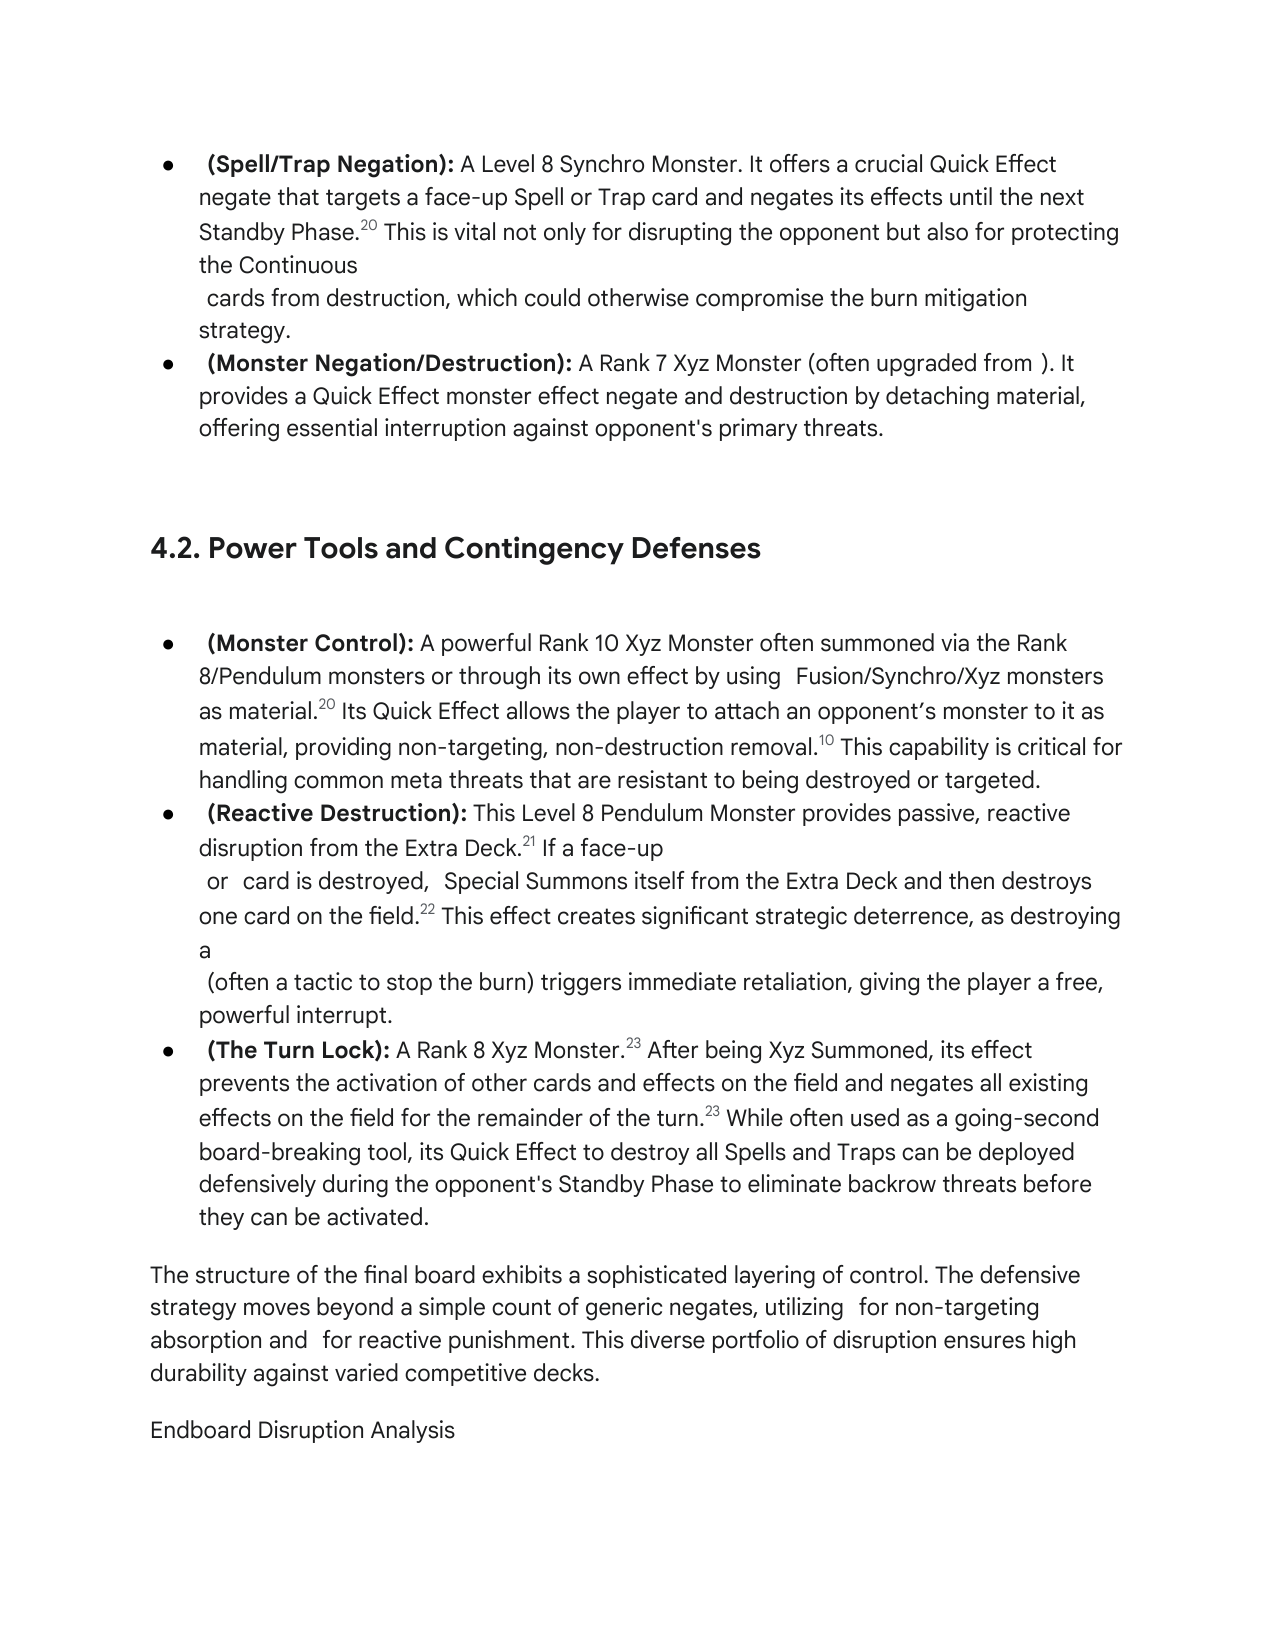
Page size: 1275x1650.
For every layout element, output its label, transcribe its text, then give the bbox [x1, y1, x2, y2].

subtitle 4.2. Power Tools and Contingency Defenses [150, 530, 1125, 567]
list (Monster Control): A powerful Rank 10 Xyz Monster often summoned via the Rank 8/Pendulum monsters or through its own effect by using Fusion/Synchro/Xyz monsters as material.20 Its Quick Effect allows the player to attach an opponent’s monster to it as material, providing non-targeting, non-destruction removal.10 This capability is critical for handling common meta threats that are resistant to being destroyed or targeted. [161, 629, 1125, 795]
text The structure of the final board exhibits a sophisticated layering of control. The defensive strategy moves beyond a simple count of generic negates, utilizing for non-targeting absorption and for reactive punishment. This diverse portfolio of disruption ensures high durability against varied competitive decks. [150, 1261, 1125, 1388]
list (Spell/Trap Negation): A Level 8 Synchro Monster. It offers a crucial Quick Effect negate that targets a face-up Spell or Trap card and negates its effects until the next Standby Phase.20 This is vital not only for disrupting the opponent but also for protecting the Continuous cards from destruction, which could otherwise compromise the burn mitigation strategy. [161, 150, 1125, 345]
list (Reactive Destruction): This Level 8 Pendulum Monster provides passive, reactive disruption from the Extra Deck.21 If a face-up or card is destroyed, Special Summons itself from the Extra Deck and then destroys one card on the field.22 This effect creates significant strategic deterrence, as destroying a (often a tactic to stop the burn) triggers immediate retaliation, giving the player a free, powerful interrupt. [161, 799, 1125, 1030]
text Endboard Disruption Analysis [150, 1417, 1125, 1446]
list (Monster Negation/Destruction): A Rank 7 Xyz Monster (often upgraded from ). It provides a Quick Effect monster effect negate and destruction by detaching material, offering essential interruption against opponent's primary threats. [161, 349, 1125, 443]
list (The Turn Lock): A Rank 8 Xyz Monster.23 After being Xyz Summoned, its effect prevents the activation of other cards and effects on the field and negates all existing effects on the field for the remainder of the turn.23 While often used as a going-second board-breaking tool, its Quick Effect to destroy all Spells and Traps can be deployed defensively during the opponent's Standby Phase to eliminate backrow threats before they can be activated. [161, 1034, 1125, 1232]
